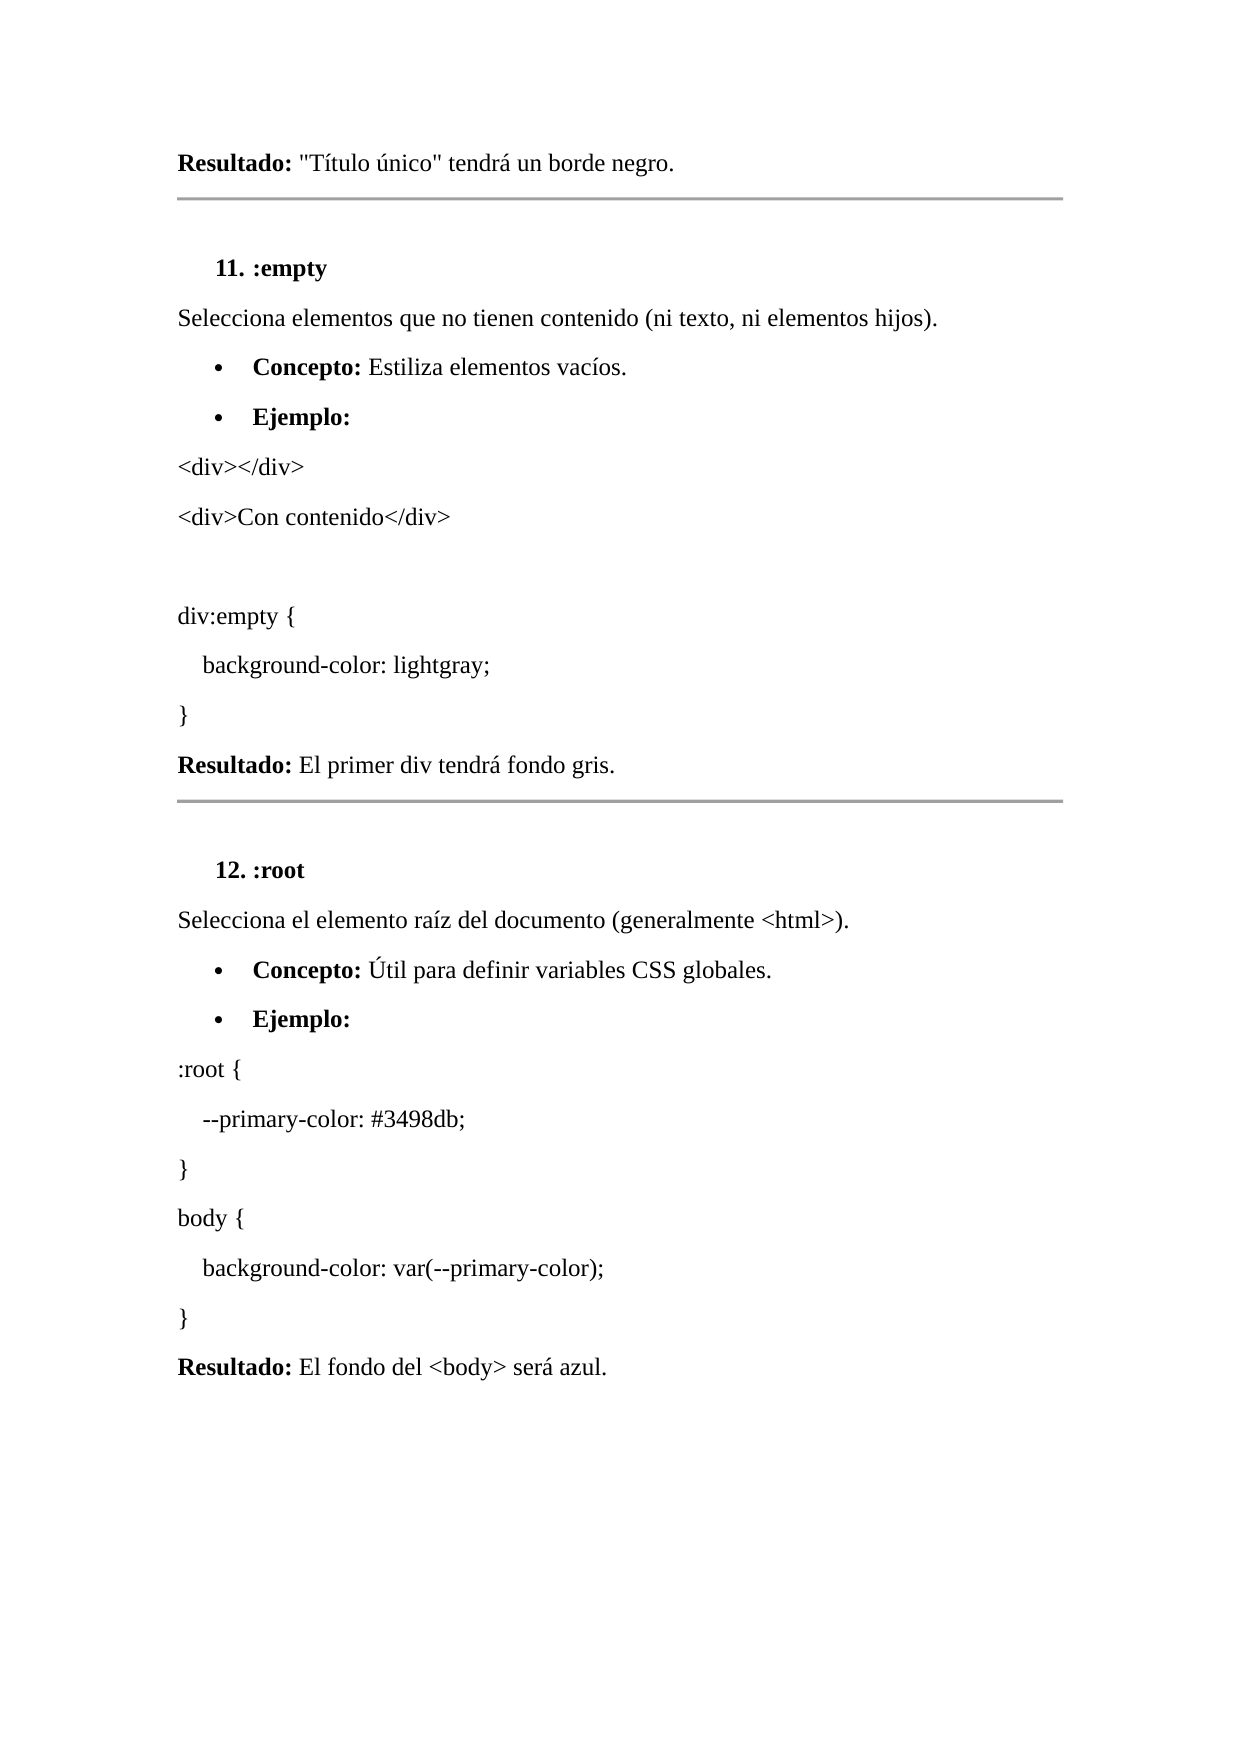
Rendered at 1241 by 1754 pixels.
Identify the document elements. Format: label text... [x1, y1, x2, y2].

text body { [177, 1203, 1063, 1232]
list Ejemplo: [215, 1004, 1063, 1033]
text :root { [177, 1054, 1063, 1083]
text <div>Con contenido</div> [177, 502, 1063, 530]
list Ejemplo: [215, 402, 1063, 431]
text } [177, 1154, 1063, 1182]
text Selecciona elementos que no tienen contenido (ni texto, ni elementos hijos). [177, 303, 1063, 332]
text Resultado: "Título único" tendrá un borde negro. [177, 148, 1063, 176]
list Concepto: Útil para definir variables CSS globales. [215, 955, 1063, 984]
text background-color: var(--primary-color); [177, 1253, 1063, 1282]
text div:empty { [177, 601, 1063, 630]
list :root [215, 856, 1063, 884]
text <div></div> [177, 452, 1063, 481]
list Concepto: Estiliza elementos vacíos. [215, 352, 1063, 381]
text --primary-color: #3498db; [177, 1104, 1063, 1133]
text } [177, 700, 1063, 729]
text background-color: lightgray; [177, 651, 1063, 679]
text Resultado: El fondo del <body> será azul. [177, 1352, 1063, 1381]
text Resultado: El primer div tendrá fondo gris. [177, 750, 1063, 779]
text } [177, 1303, 1063, 1331]
list :empty [215, 253, 1063, 282]
text Selecciona el elemento raíz del documento (generalmente <html>). [177, 905, 1063, 934]
